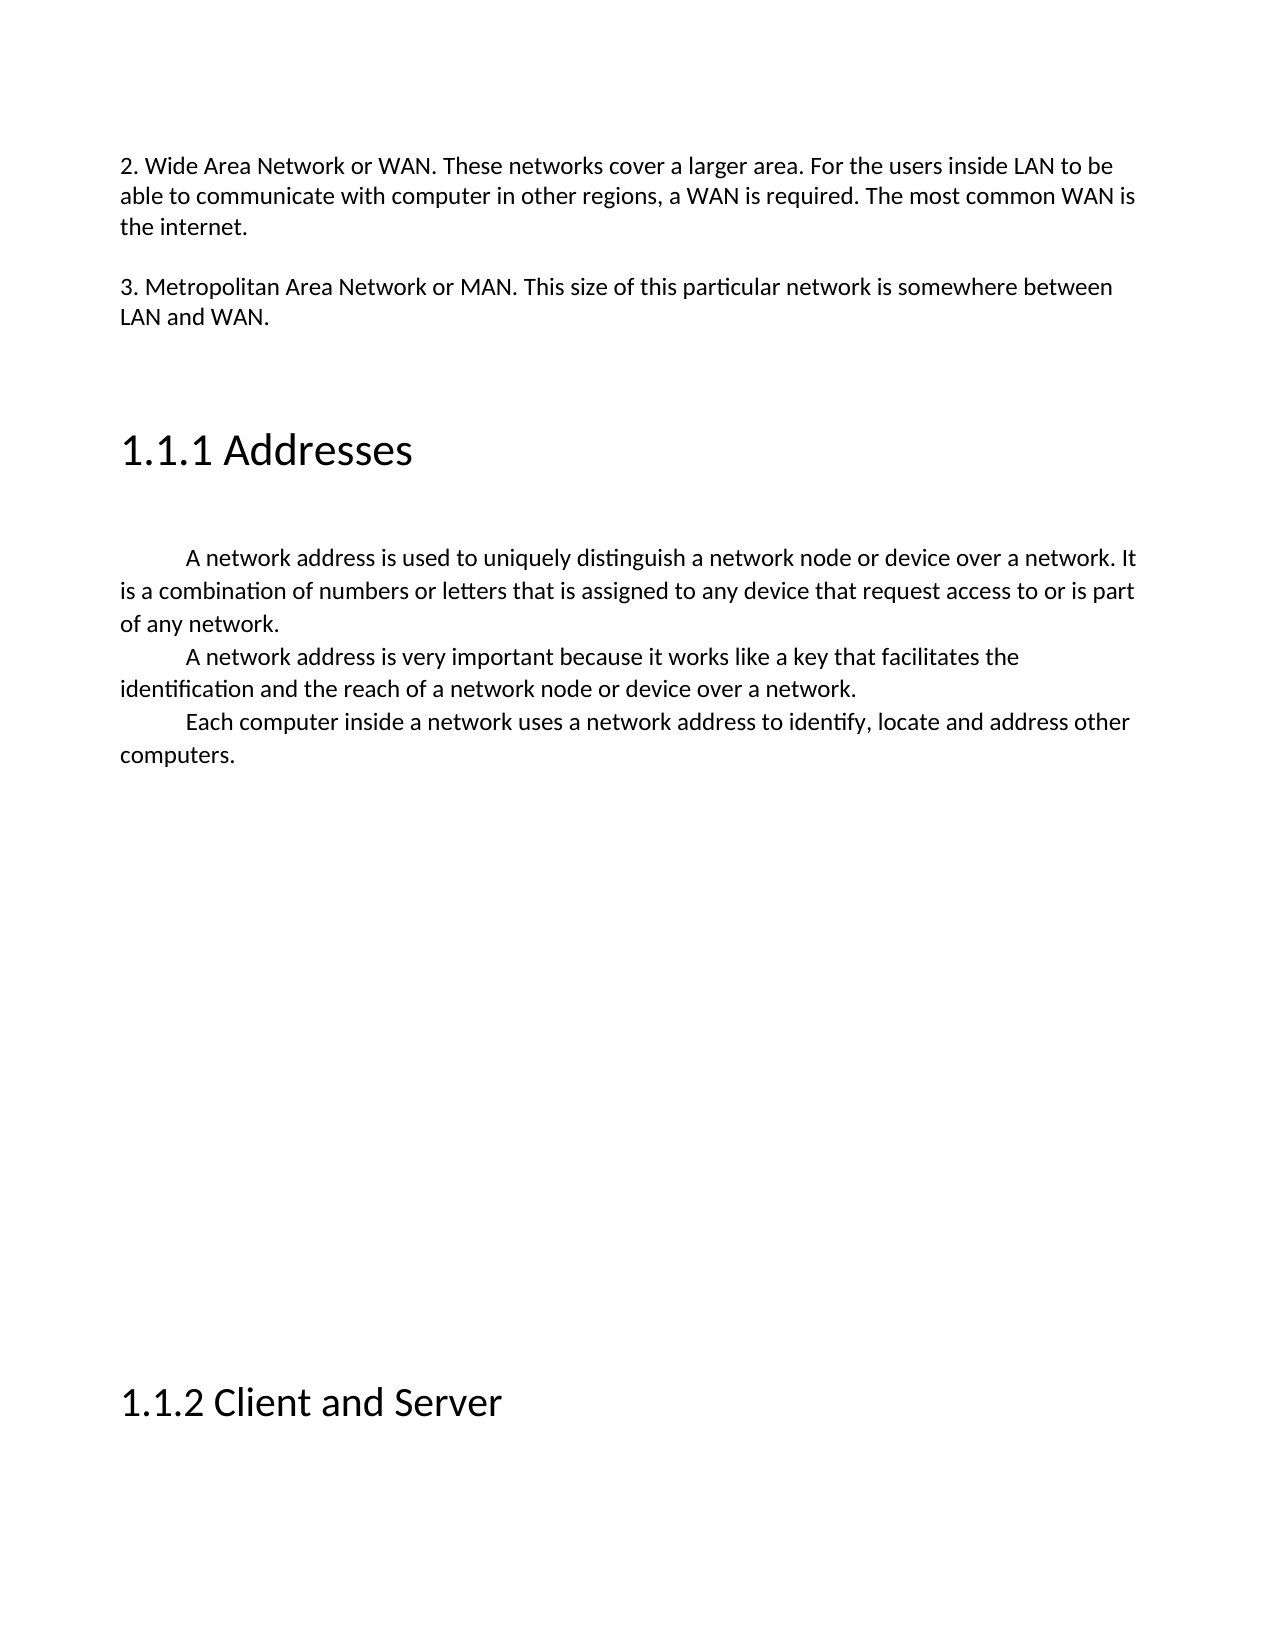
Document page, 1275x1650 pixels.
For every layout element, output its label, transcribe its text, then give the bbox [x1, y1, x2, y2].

list Each computer inside a network uses a network address to identify, locate and address other computers. [120, 707, 1155, 770]
list A network address is used to uniquely distinguish a network node or device over a network. It is a combination of numbers or letters that is assigned to any device that request access to or is part of any network. [120, 542, 1155, 638]
list 1.1.2 Client and Server [120, 1376, 1155, 1426]
text 1.1.1 Addresses [120, 421, 1155, 477]
text 2. Wide Area Network or WAN. These networks cover a larger area. For the users inside LAN to be able to communicate with computer in other regions, a WAN is required. The most common WAN is the internet. [120, 150, 1155, 242]
list A network address is very important because it works like a key that facilitates the identification and the reach of a network node or device over a network. [120, 641, 1155, 704]
text 3. Metropolitan Area Network or MAN. This size of this particular network is somewhere between LAN and WAN. [120, 271, 1155, 332]
